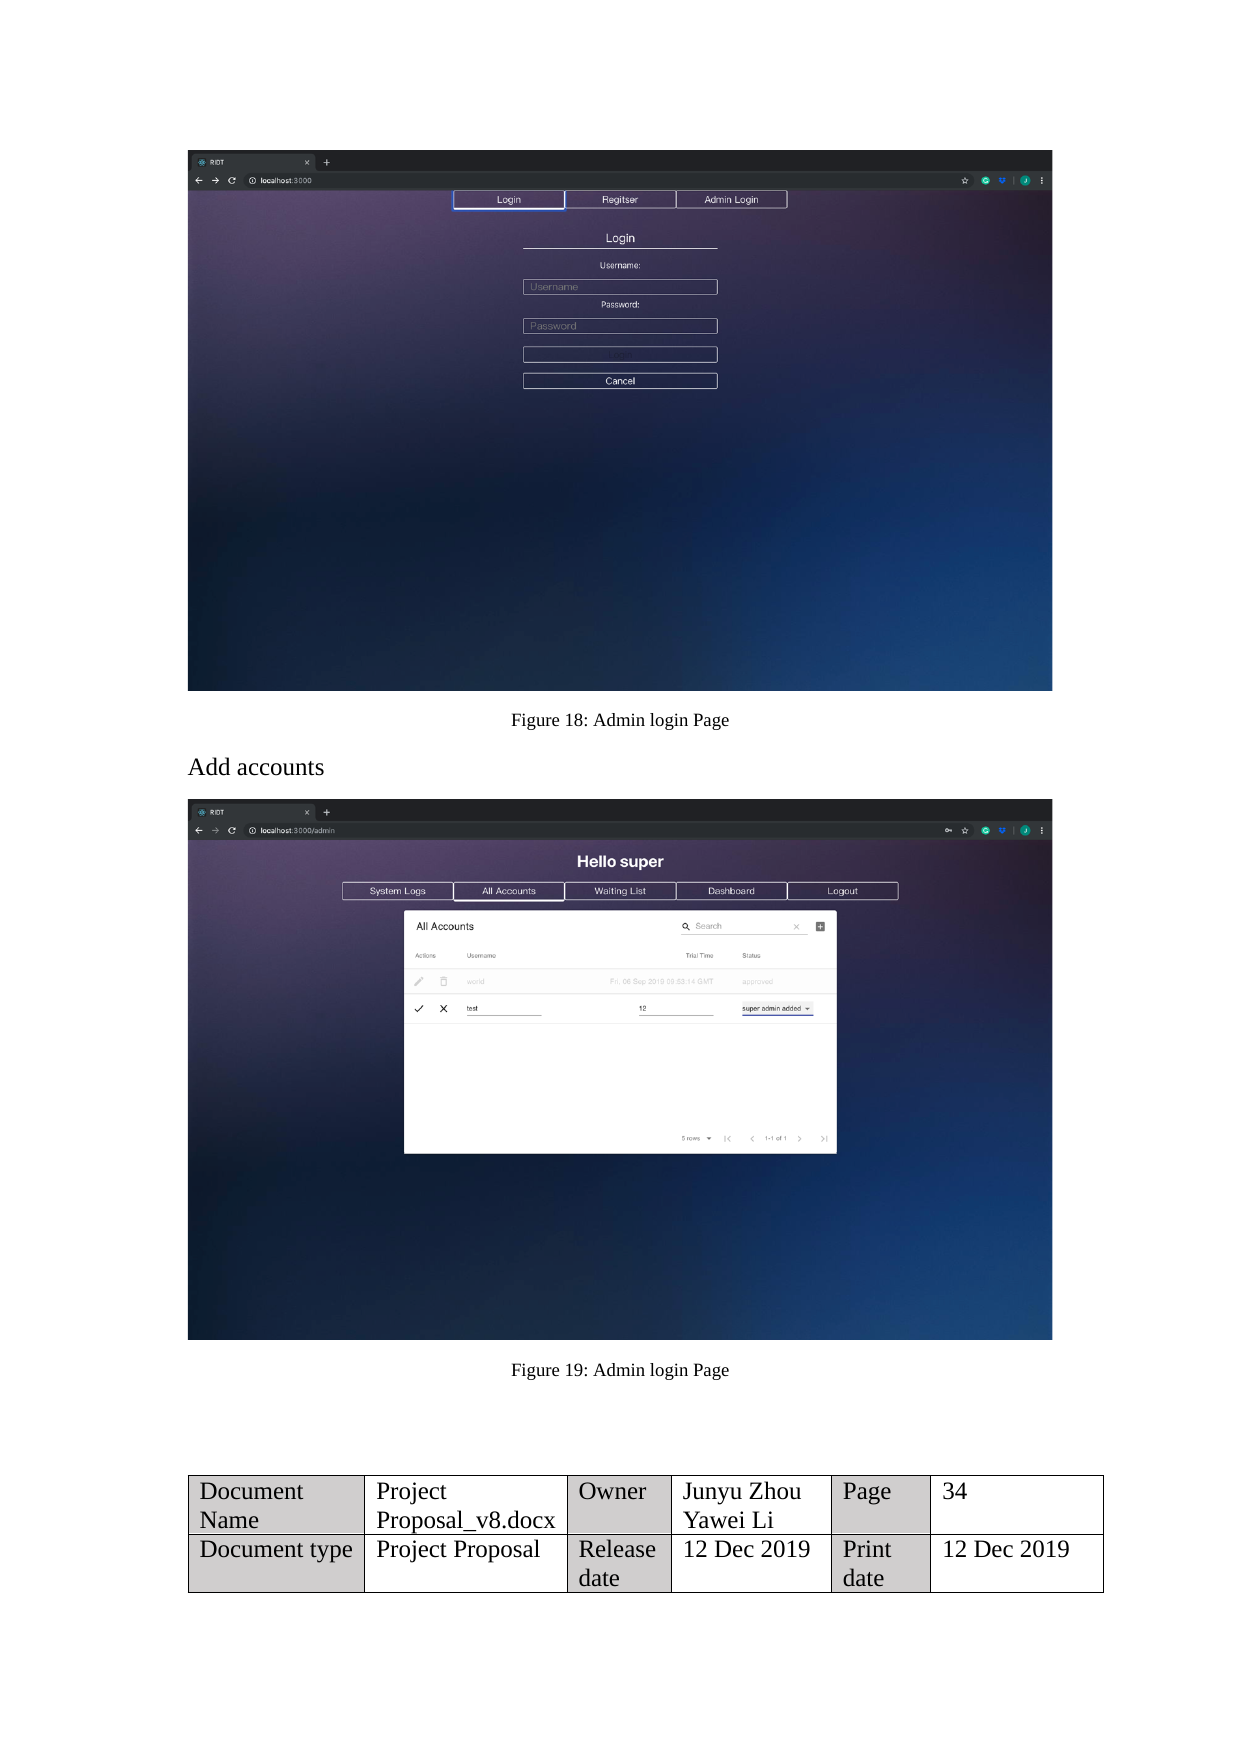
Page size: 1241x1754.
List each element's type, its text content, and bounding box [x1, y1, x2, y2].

picture [187, 150, 1053, 691]
text Add accounts [187, 752, 1053, 781]
picture [187, 799, 1053, 1340]
text Figure 18: Admin login Page [187, 709, 1053, 731]
text Figure 19: Admin login Page [187, 1359, 1053, 1380]
